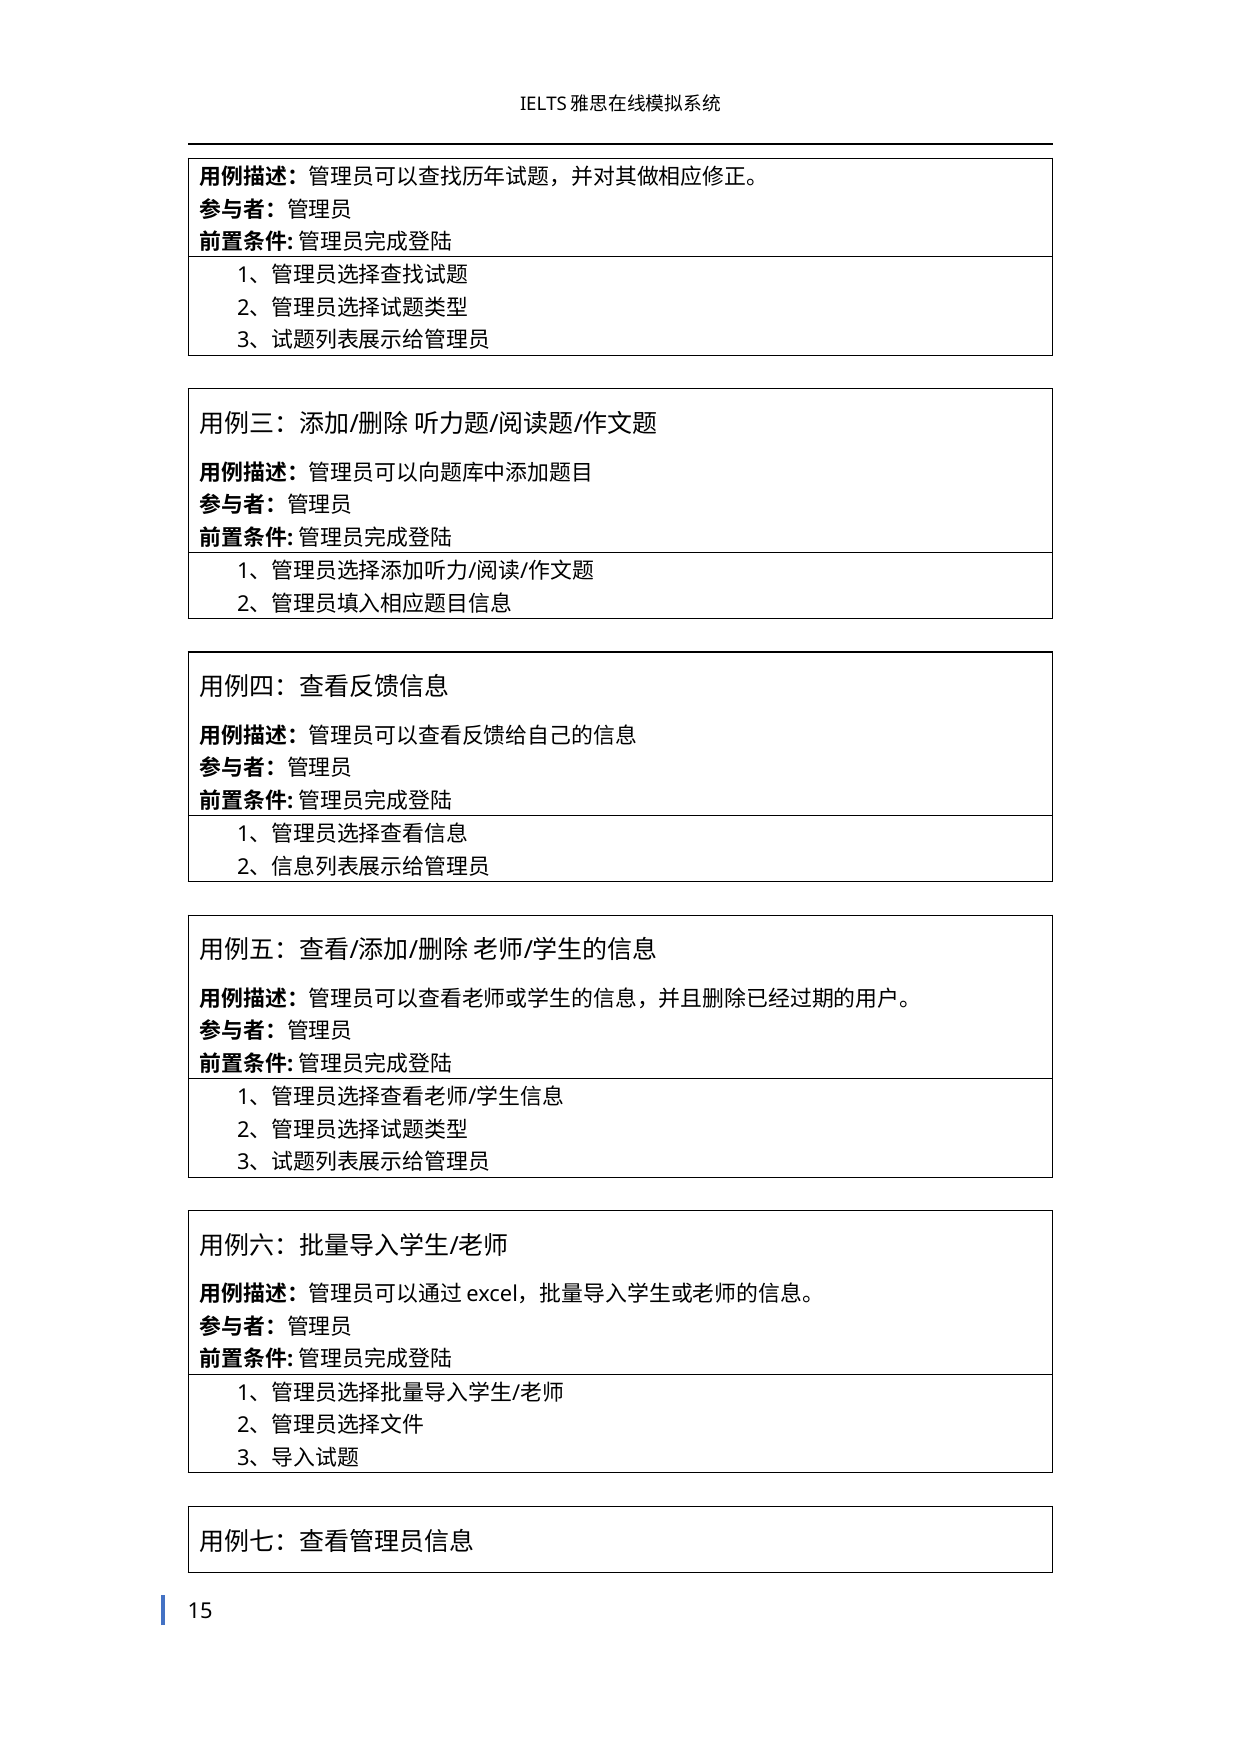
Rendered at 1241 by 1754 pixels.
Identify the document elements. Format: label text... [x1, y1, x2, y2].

table_header 用例六：批量导入学生/老师 用例描述：管理员可以通过excel，批量导入学生或老师的信息。 参与者：管理员 前置条件: 管理员完成登陆 [189, 1211, 1052, 1374]
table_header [189, 1507, 1052, 1572]
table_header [189, 159, 1052, 256]
table_header 用例四：查看反馈信息 用例描述：管理员可以查看反馈给自己的信息 参与者：管理员 前置条件: 管理员完成登陆 [189, 653, 1052, 815]
table_cell 1、管理员选择批量导入学生/老师 2、管理员选择文件 3、导入试题 [189, 1375, 1052, 1472]
table_cell 1、管理员选择添加听力/阅读/作文题 2、管理员填入相应题目信息 [189, 553, 1052, 618]
table_cell 1、管理员选择查找试题 2、管理员选择试题类型 3、试题列表展示给管理员 [189, 257, 1052, 355]
table_header 用例五：查看/添加/删除 老师/学生的信息 用例描述：管理员可以查看老师或学生的信息，并且删除已经过期的用户。 参与者：管理员 前置条件: 管理员完成登陆 [189, 916, 1052, 1078]
table_header 用例三：添加/删除 听力题/阅读题/作文题 用例描述：管理员可以向题库中添加题目 参与者：管理员 前置条件: 管理员完成登陆 [189, 389, 1052, 552]
table_cell 1、管理员选择查看老师/学生信息 2、管理员选择试题类型 3、试题列表展示给管理员 [189, 1079, 1052, 1177]
table_cell 1、管理员选择查看信息 2、信息列表展示给管理员 [189, 816, 1052, 881]
